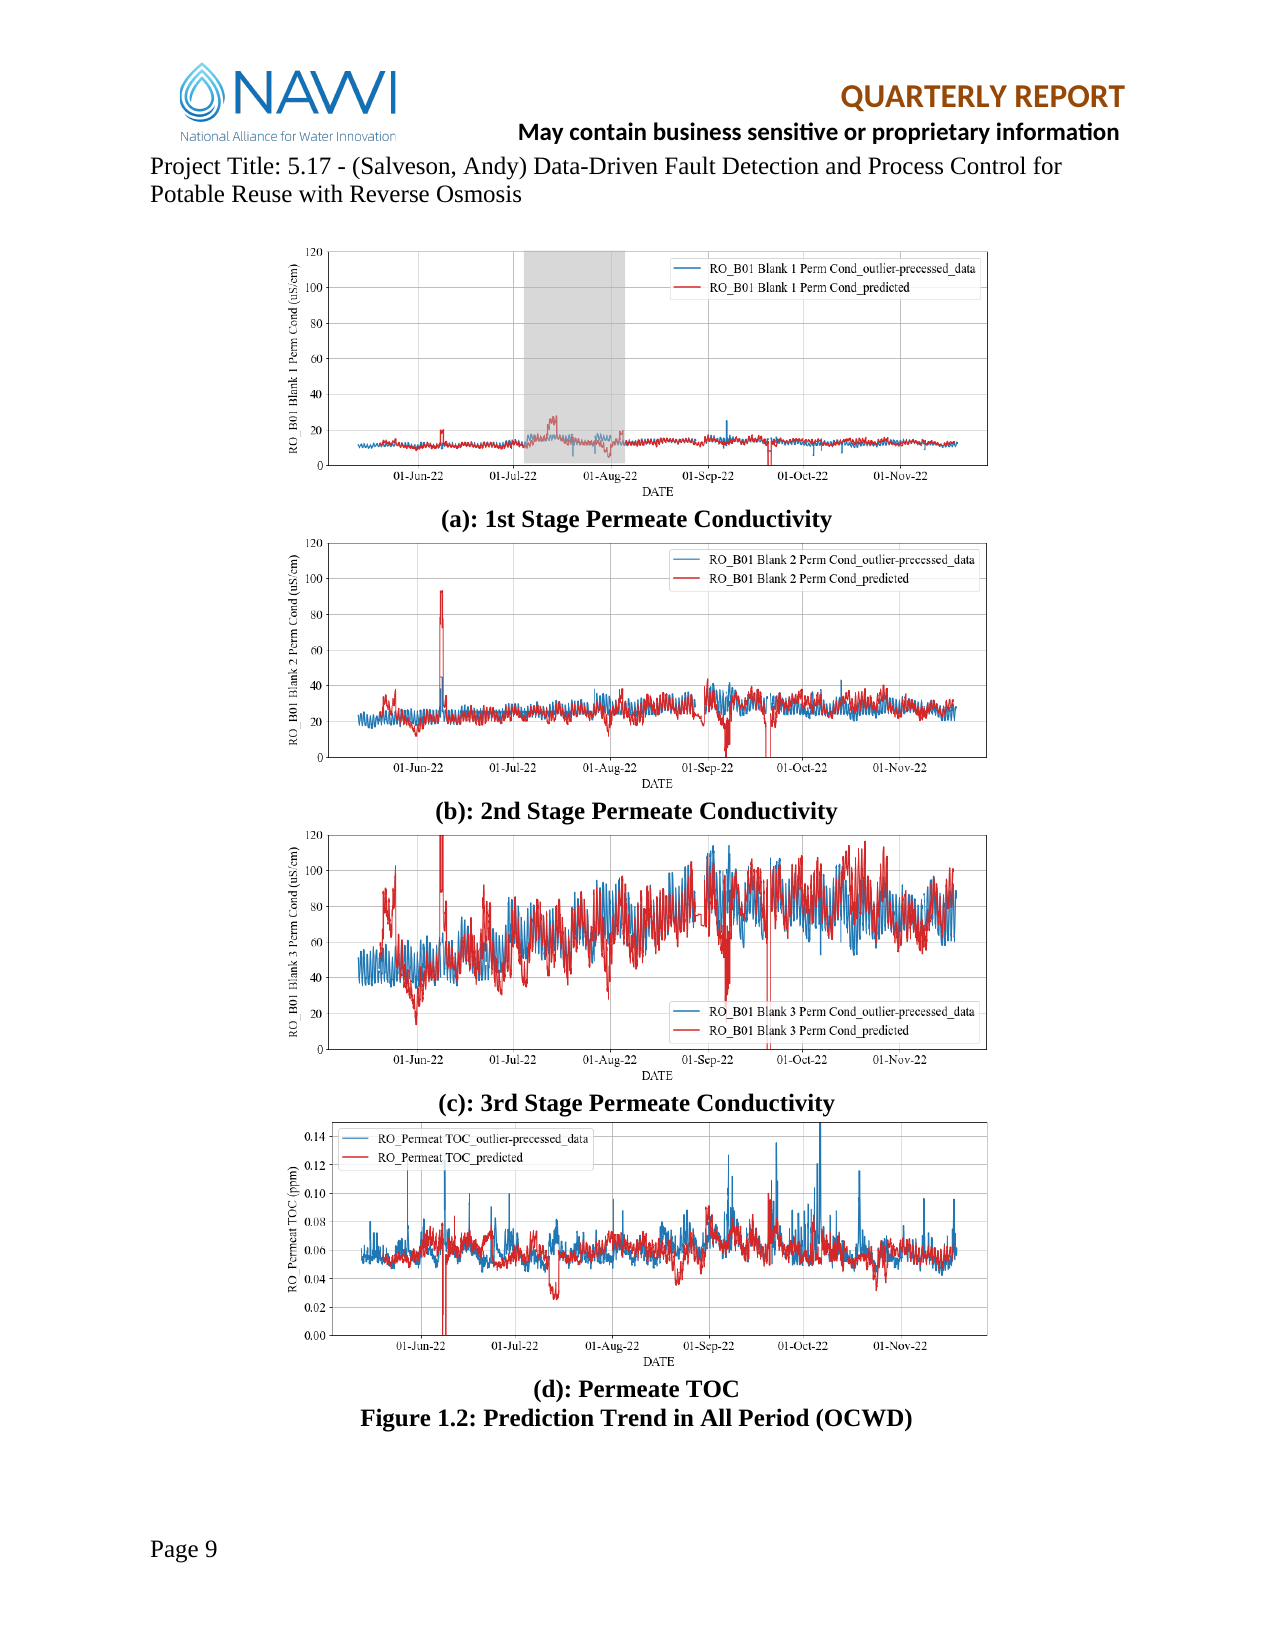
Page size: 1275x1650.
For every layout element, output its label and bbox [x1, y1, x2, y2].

picture [282, 532, 991, 796]
picture [282, 824, 991, 1088]
picture [282, 1116, 991, 1374]
